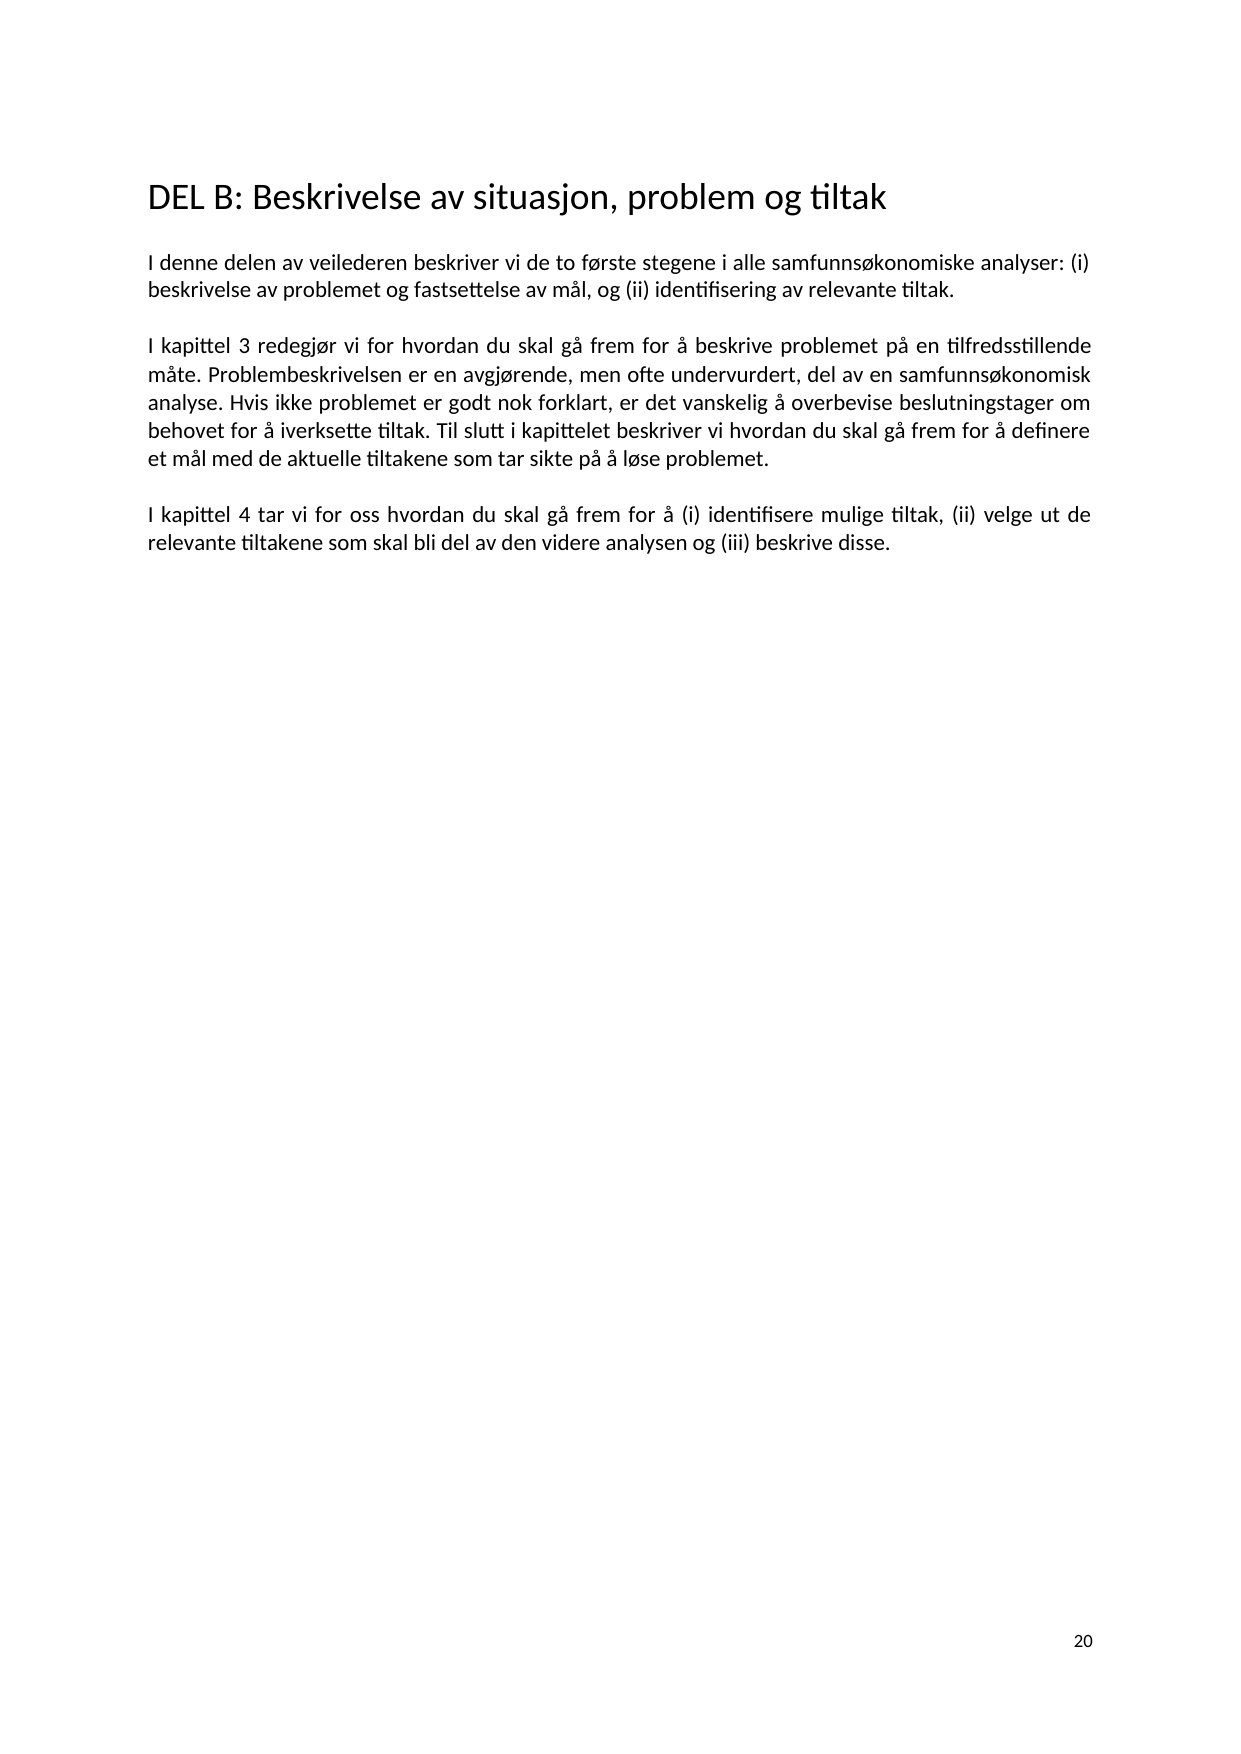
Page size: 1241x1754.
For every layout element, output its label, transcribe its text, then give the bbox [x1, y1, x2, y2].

text I denne delen av veilederen beskriver vi de to første stegene i alle samfunnsøkonomiske analyser: (i) beskrivelse av problemet og fastsettelse av mål, og (ii) identifisering av relevante tiltak. [148, 248, 1093, 304]
text I kapittel 4 tar vi for oss hvordan du skal gå frem for å (i) identifisere mulige tiltak, (ii) velge ut de relevante tiltakene som skal bli del av den videre analysen og (iii) beskrive disse. [148, 500, 1093, 556]
text DEL B: Beskrivelse av situasjon, problem og tiltak [148, 173, 1093, 218]
text I kapittel 3 redegjør vi for hvordan du skal gå frem for å beskrive problemet på en tilfredsstillende måte. Problembeskrivelsen er en avgjørende, men ofte undervurdert, del av en samfunnsøkonomisk analyse. Hvis ikke problemet er godt nok forklart, er det vanskelig å overbevise beslutningstager om behovet for å iverksette tiltak. Til slutt i kapittelet beskriver vi hvordan du skal gå frem for å definere et mål med de aktuelle tiltakene som tar sikte på å løse problemet. [148, 332, 1093, 472]
